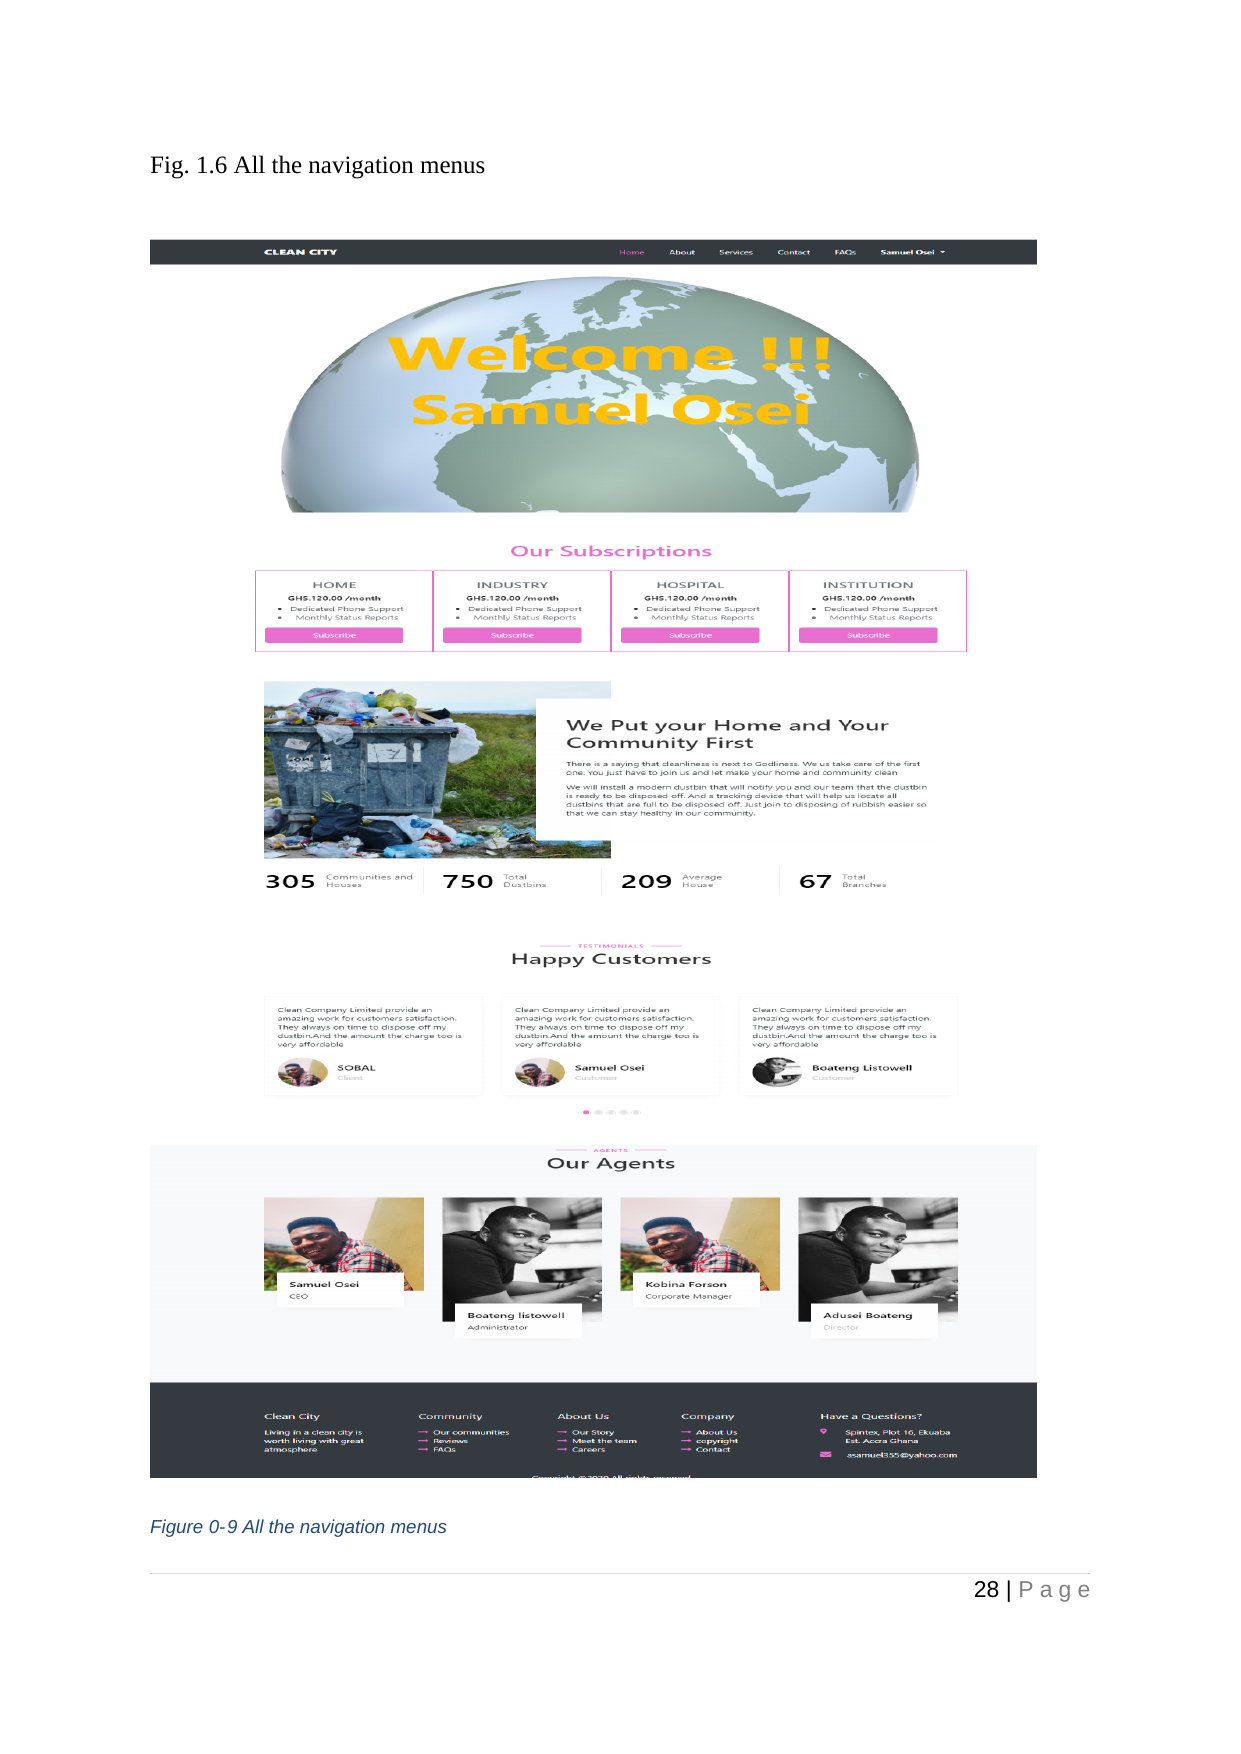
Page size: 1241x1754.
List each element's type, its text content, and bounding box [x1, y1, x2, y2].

picture [150, 234, 1037, 1478]
text Fig. 1.6 All the navigation menus [150, 150, 1090, 179]
